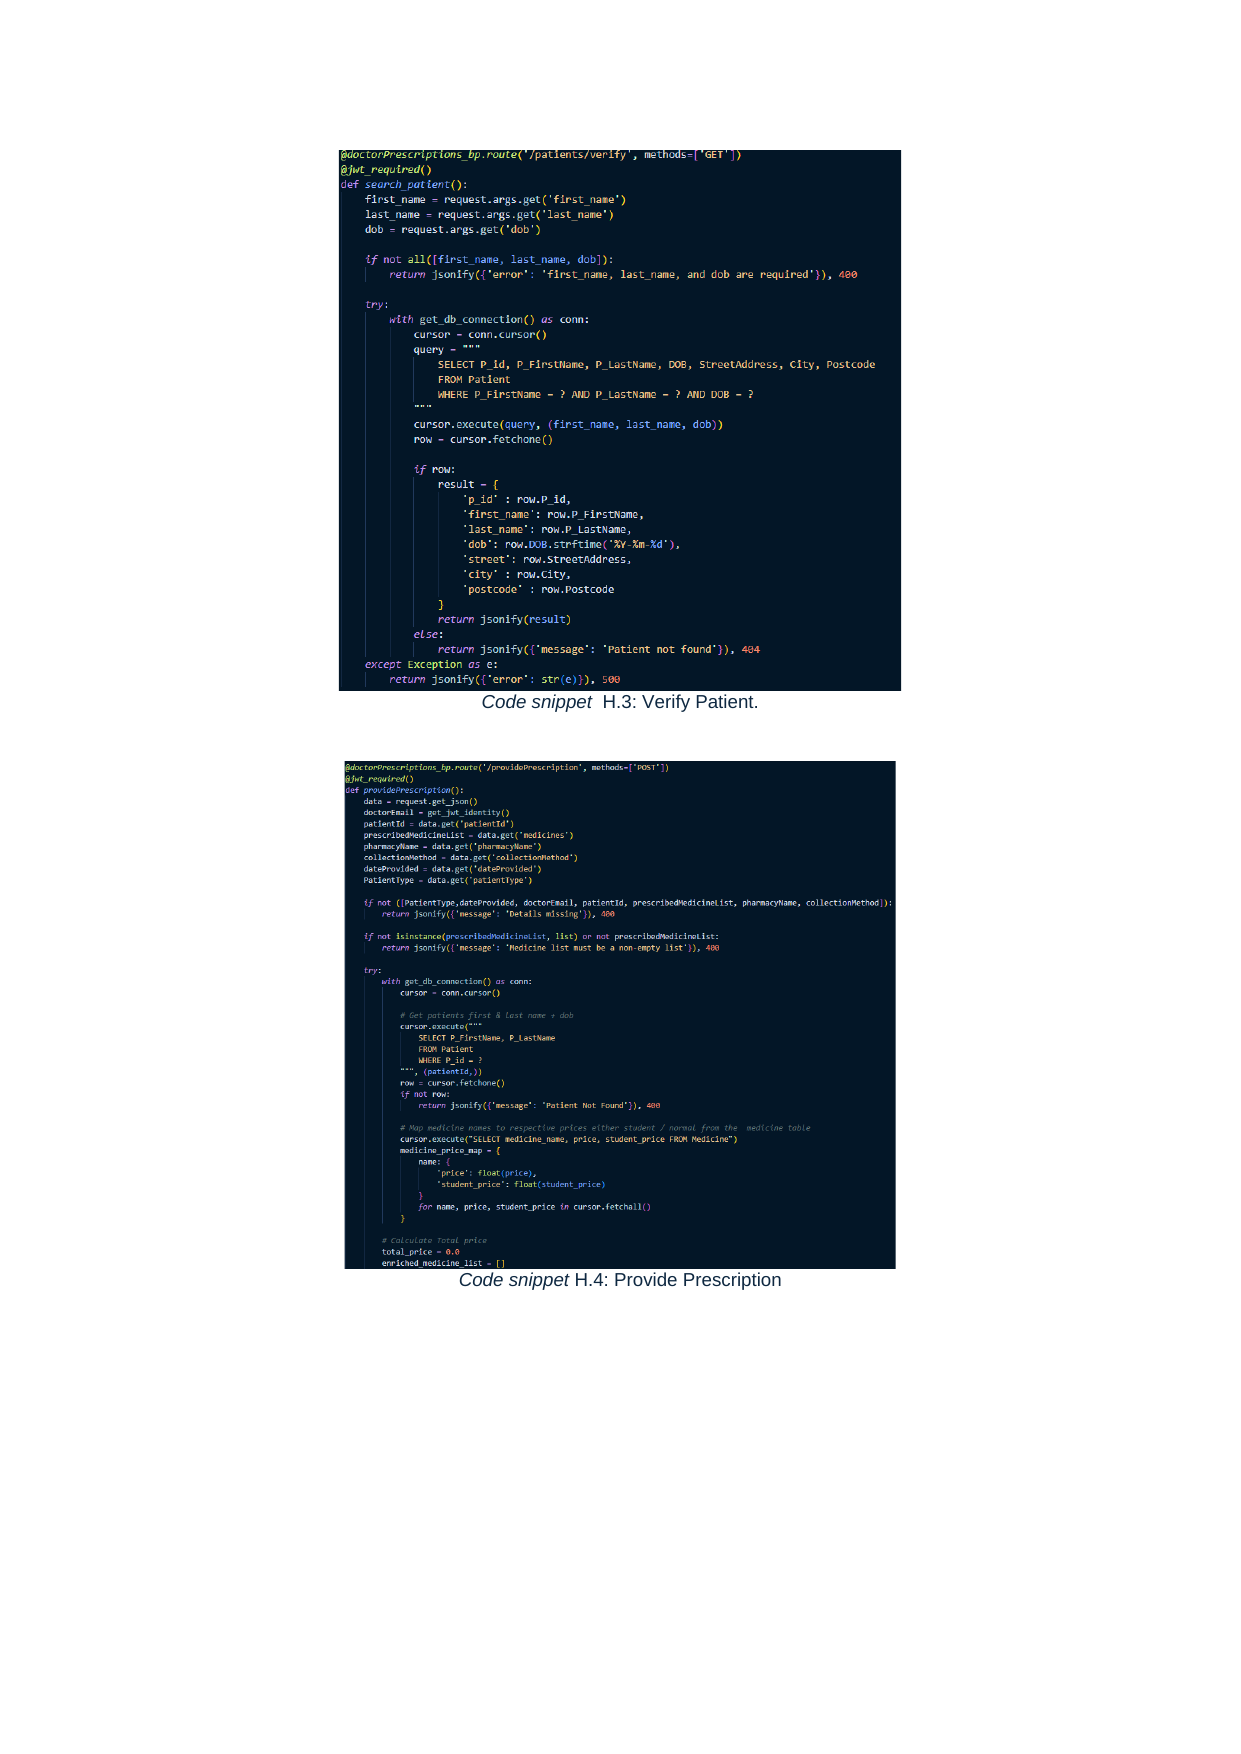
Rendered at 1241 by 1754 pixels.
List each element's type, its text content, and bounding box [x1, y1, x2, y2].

text Code snippet H.4: Provide Prescription [150, 1268, 1090, 1290]
picture [344, 761, 896, 1269]
picture [338, 150, 902, 691]
text Code snippet H.3: Verify Patient. [150, 690, 1090, 712]
